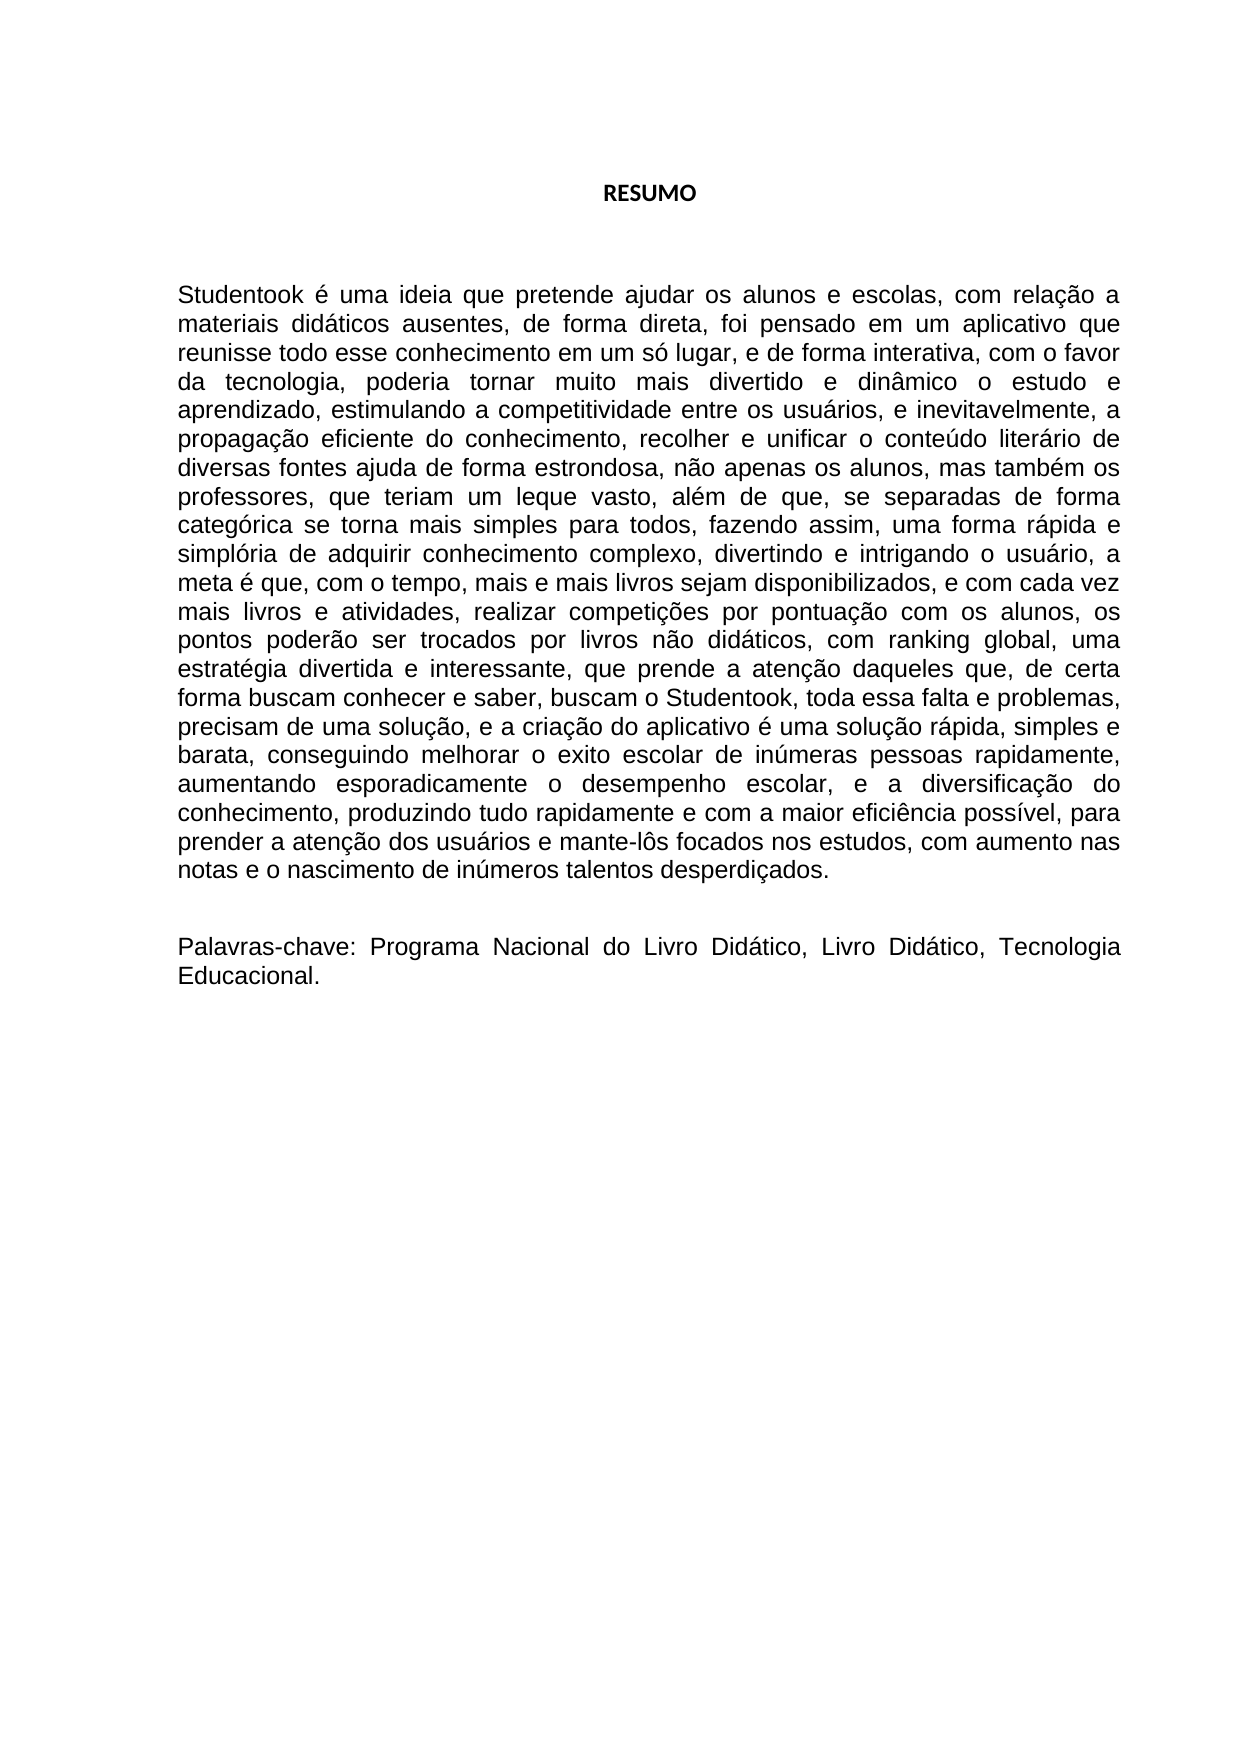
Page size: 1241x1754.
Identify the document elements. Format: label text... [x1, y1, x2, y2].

text Palavras-chave: Programa Nacional do Livro Didático, Livro Didático, Tecnologia Educacional. [177, 932, 1122, 989]
text Studentook é uma ideia que pretende ajudar os alunos e escolas, com relação a materiais didáticos ausentes, de forma direta, foi pensado em um aplicativo que reunisse todo esse conhecimento em um só lugar, e de forma interativa, com o favor da tecnologia, poderia tornar muito mais divertido e dinâmico o estudo e aprendizado, estimulando a competitividade entre os usuários, e inevitavelmente, a propagação eficiente do conhecimento, recolher e unificar o conteúdo literário de diversas fontes ajuda de forma estrondosa, não apenas os alunos, mas também os professores, que teriam um leque vasto, além de que, se separadas de forma categórica se torna mais simples para todos, fazendo assim, uma forma rápida e simplória de adquirir conhecimento complexo, divertindo e intrigando o usuário, a meta é que, com o tempo, mais e mais livros sejam disponibilizados, e com cada vez mais livros e atividades, realizar competições por pontuação com os alunos, os pontos poderão ser trocados por livros não didáticos, com ranking global, uma estratégia divertida e interessante, que prende a atenção daqueles que, de certa forma buscam conhecer e saber, buscam o Studentook, toda essa falta e problemas, precisam de uma solução, e a criação do aplicativo é uma solução rápida, simples e barata, conseguindo melhorar o exito escolar de inúmeras pessoas rapidamente, aumentando esporadicamente o desempenho escolar, e a diversificação do conhecimento, produzindo tudo rapidamente e com a maior eficiência possível, para prender a atenção dos usuários e mante-lôs focados nos estudos, com aumento nas notas e o nascimento de inúmeros talentos desperdiçados. [177, 280, 1122, 884]
subtitle RESUMO [177, 177, 1122, 208]
